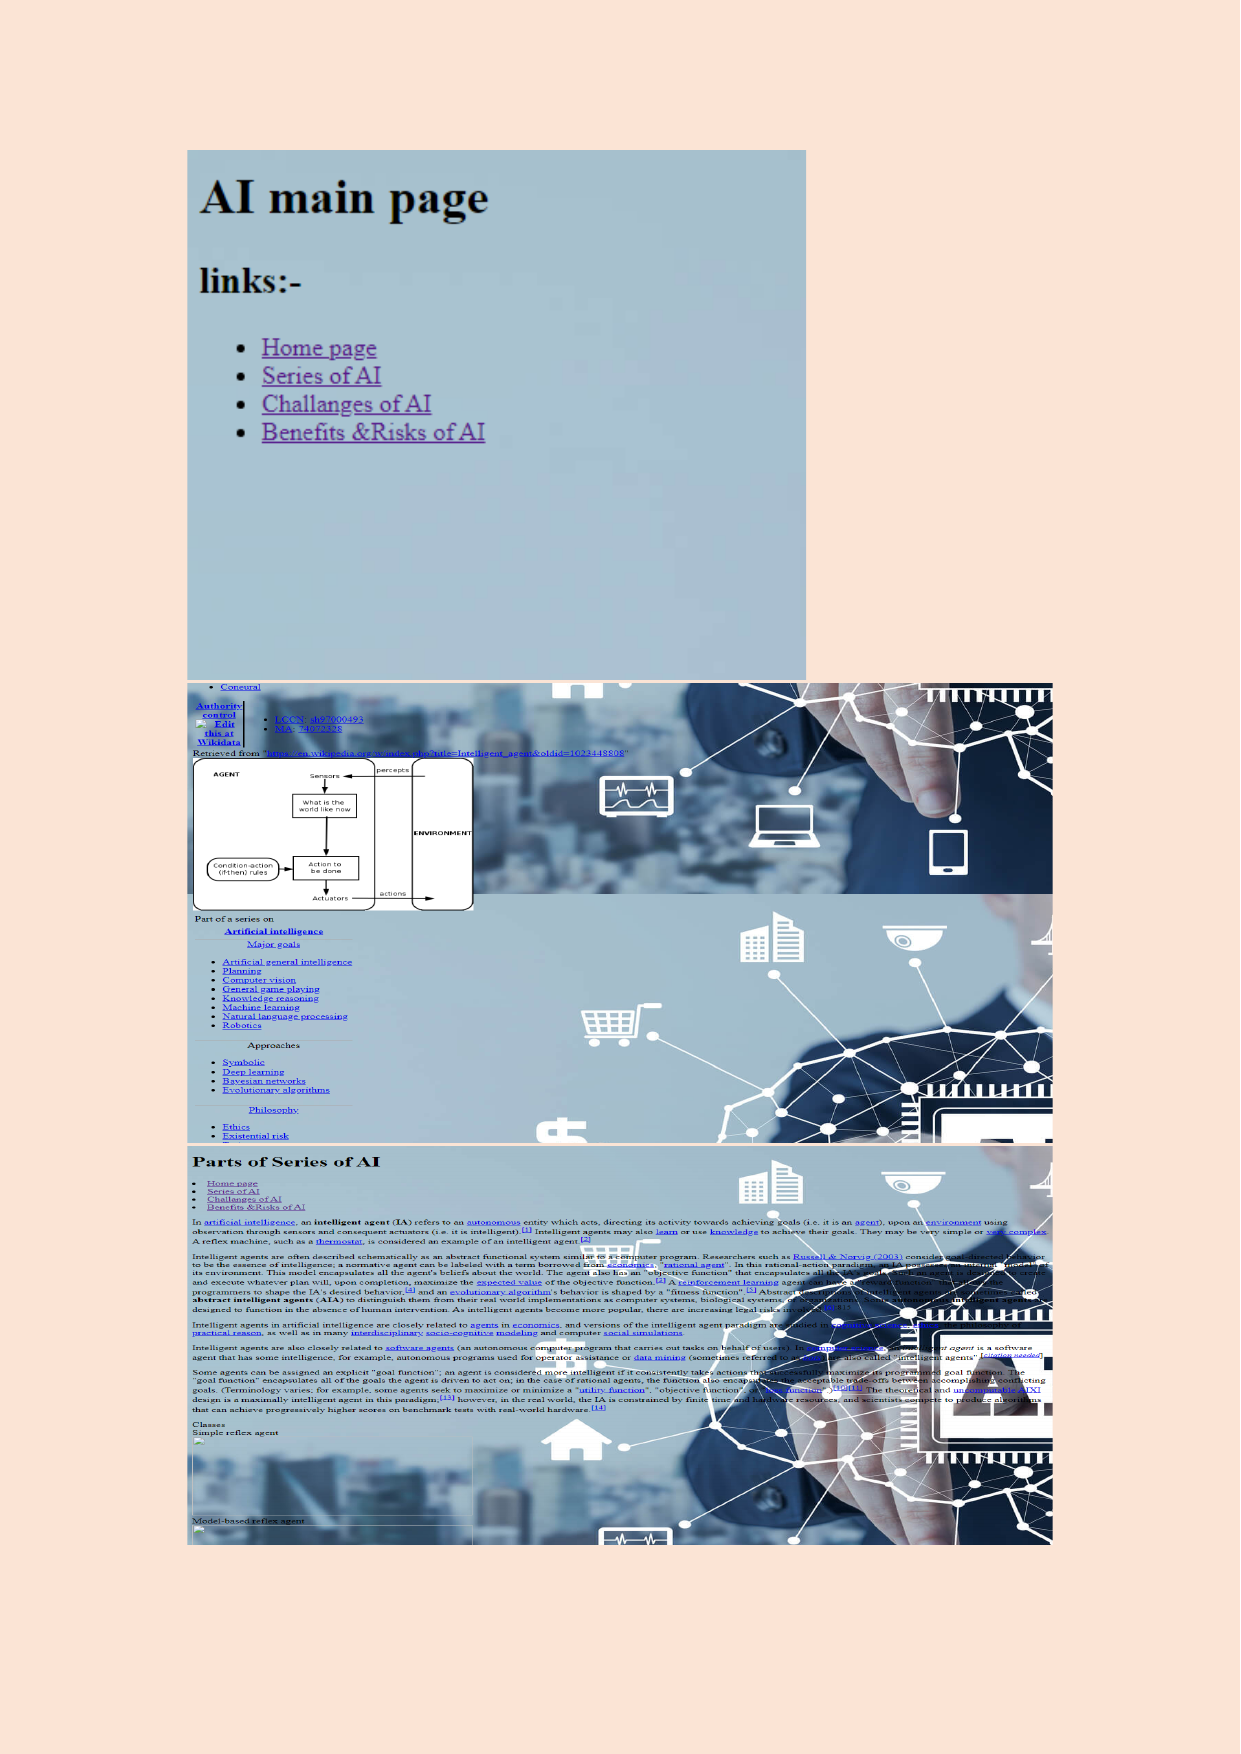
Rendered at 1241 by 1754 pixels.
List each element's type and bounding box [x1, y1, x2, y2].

picture [187, 1146, 1053, 1545]
picture [187, 150, 807, 680]
picture [187, 683, 1053, 1143]
